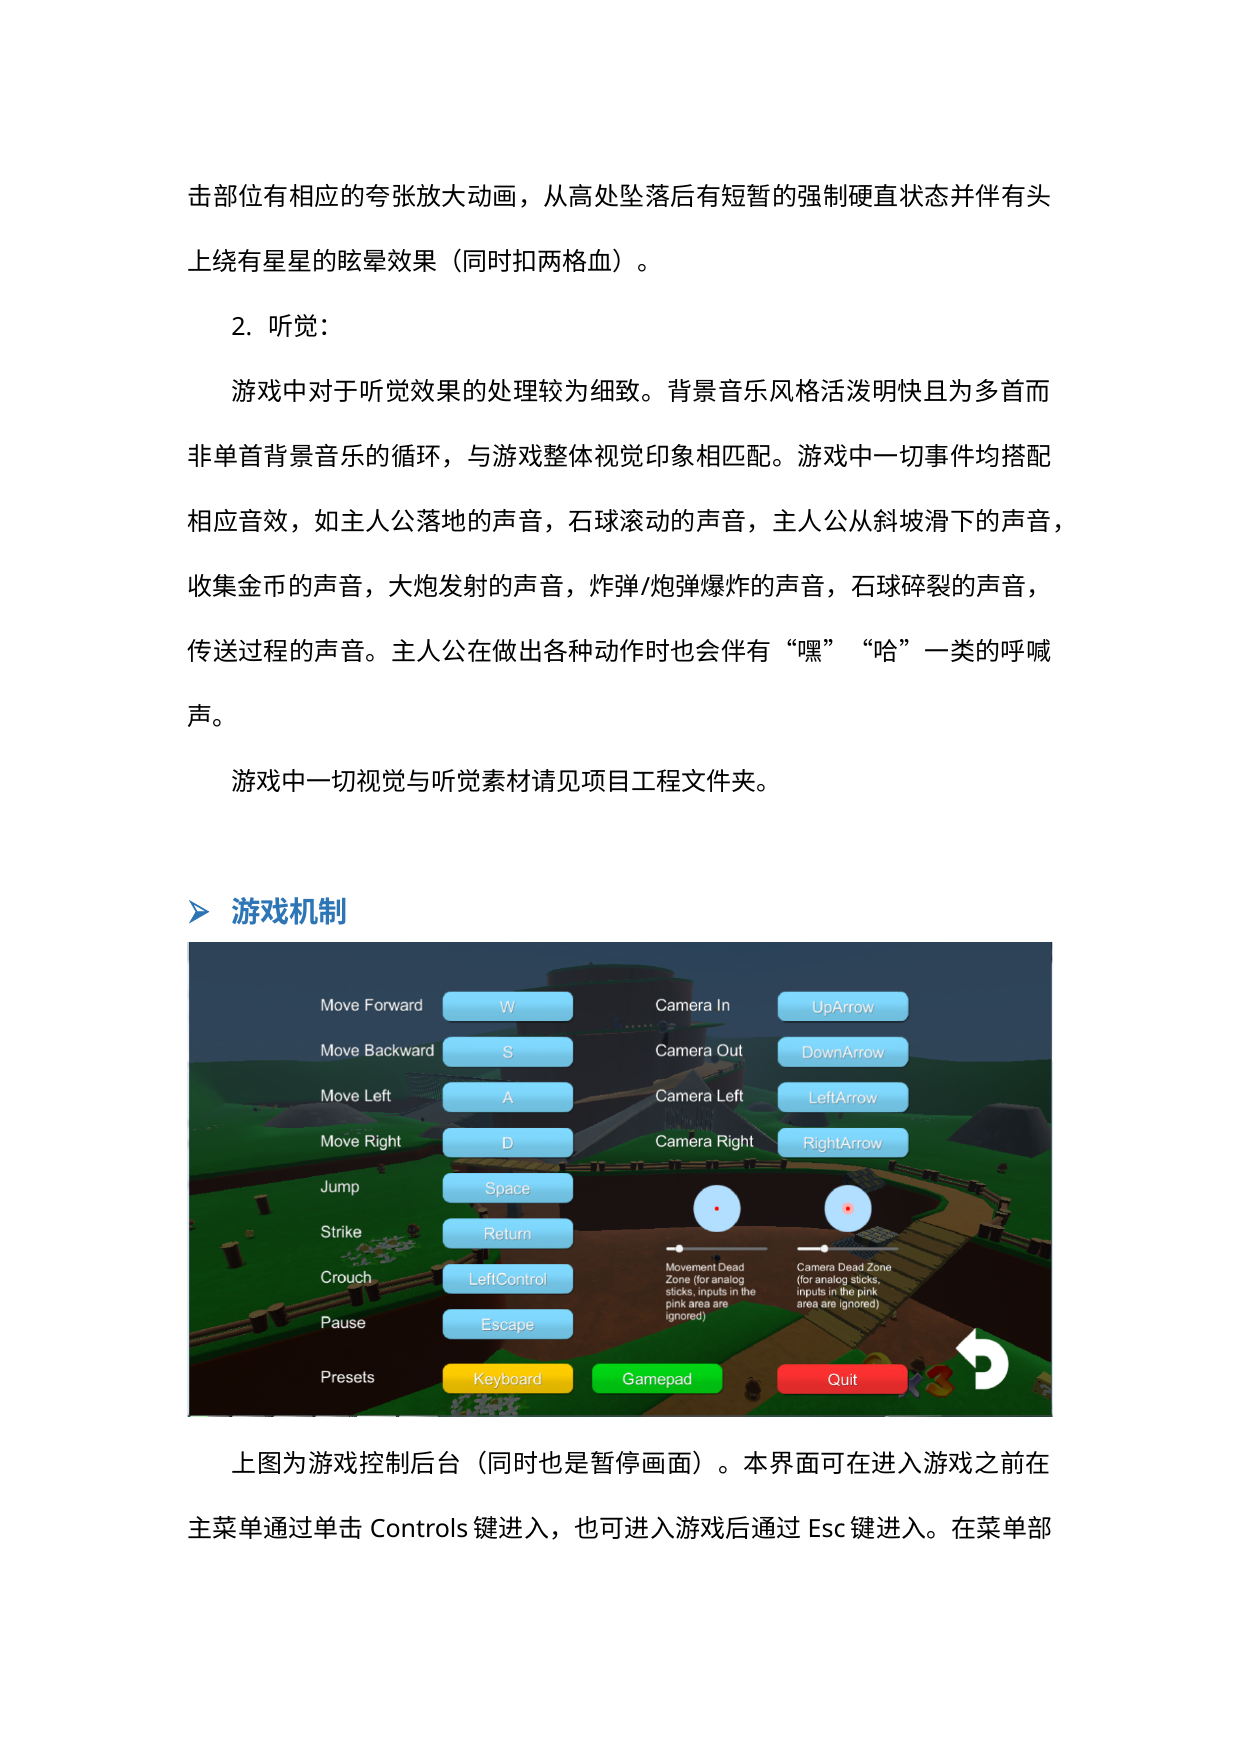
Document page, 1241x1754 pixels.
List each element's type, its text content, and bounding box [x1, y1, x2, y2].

list 游戏机制 [187, 877, 1053, 942]
picture [187, 942, 1053, 1417]
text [187, 162, 1053, 292]
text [187, 1429, 1053, 1559]
text 游戏中对于听觉效果的处理较为细致。背景音乐风格活泼明快且为多首而非单首背景音乐的循环，与游戏整体视觉印象相匹配。游戏中一切事件均搭配相应音效，如主人公落地的声音，石球滚动的声音，主人公从斜坡滑下的声音，收集金币的声音，大炮发射的声音，炸弹/炮弹爆炸的声音，石球碎裂的声音，传送过程的声音。主人公在做出各种动作时也会伴有“嘿”“哈”一类的呼喊声。 [187, 357, 1053, 747]
text 游戏中一切视觉与听觉素材请见项目工程文件夹。 [187, 747, 1053, 812]
list 听觉： [231, 292, 1053, 357]
